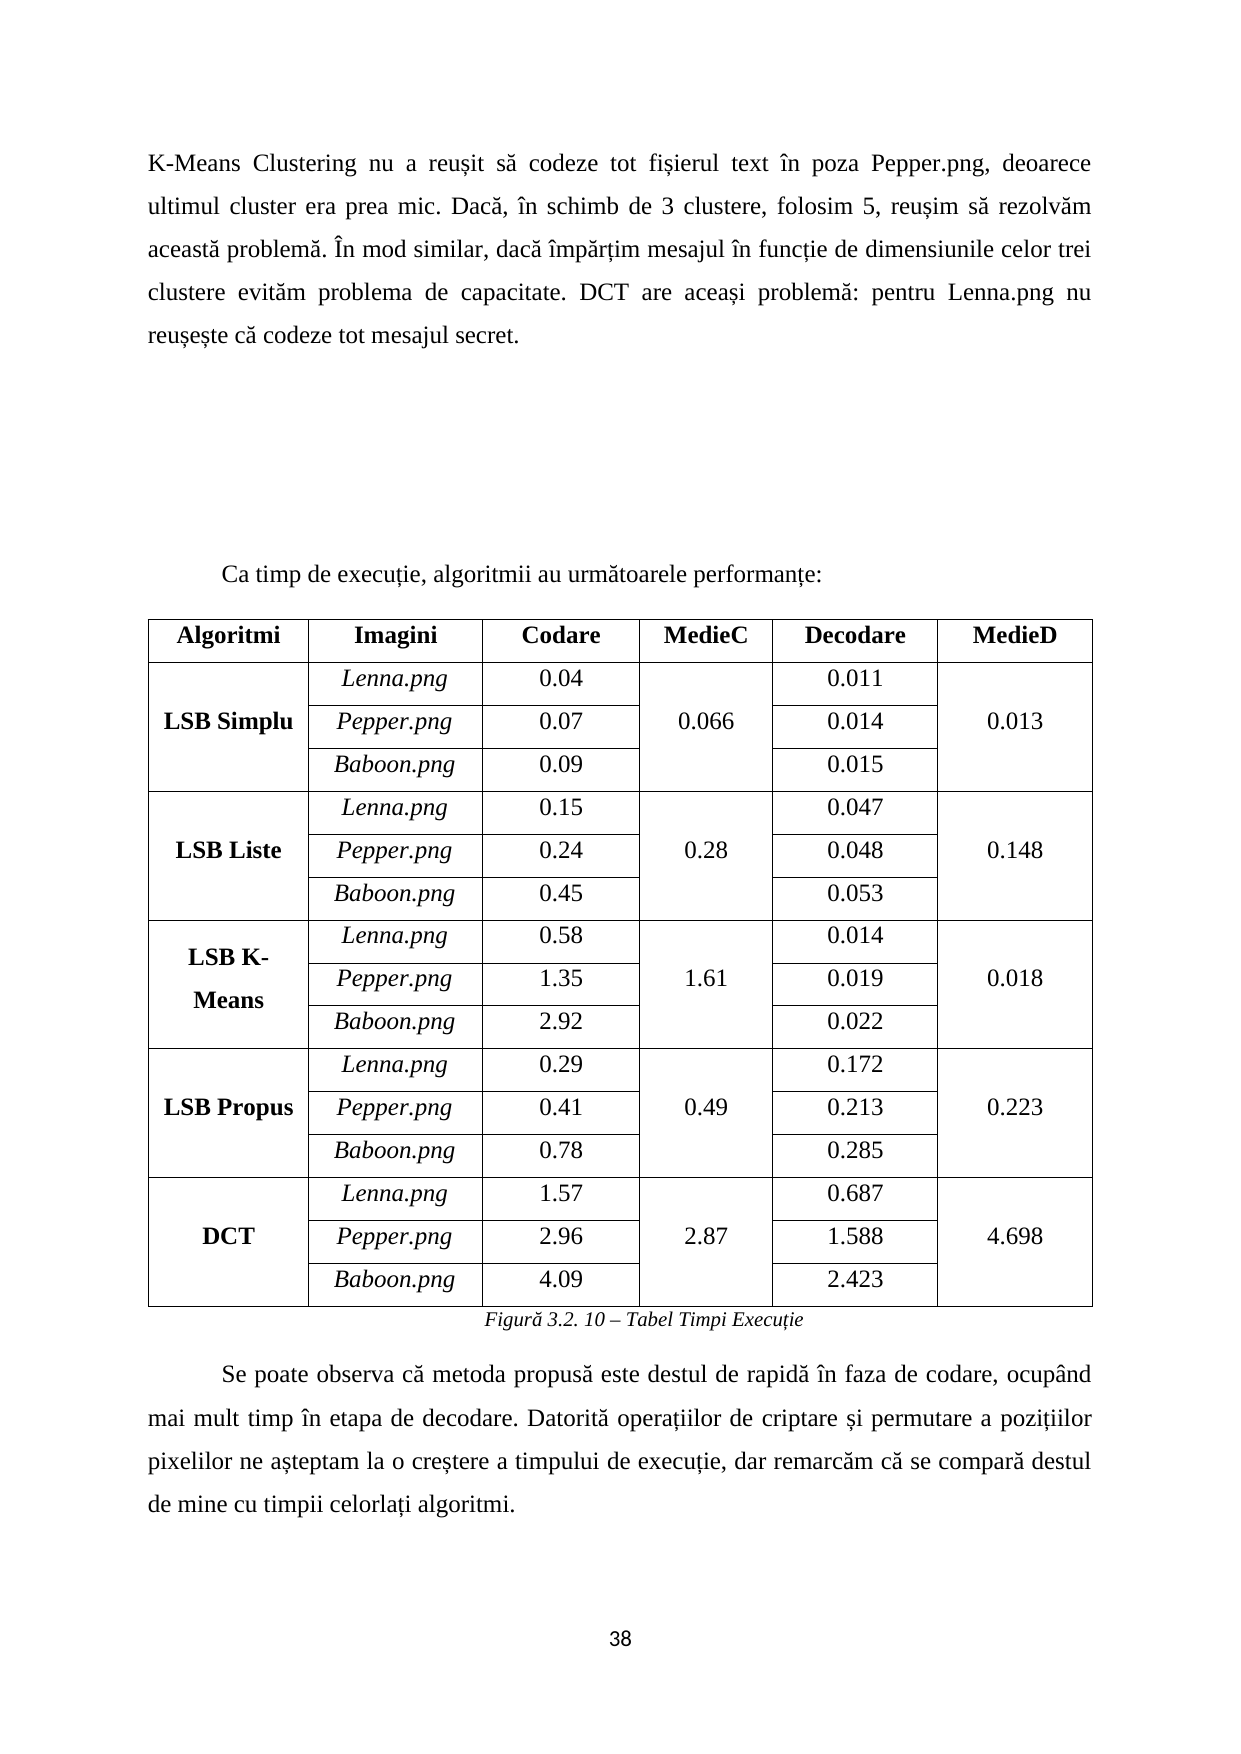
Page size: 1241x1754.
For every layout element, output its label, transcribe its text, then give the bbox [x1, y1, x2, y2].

text Figură 3.2. 10 – Tabel Timpi Execuție [369, 1307, 1093, 1331]
table_header MedieC [640, 620, 772, 662]
table_cell 0.048 [773, 835, 937, 877]
table_header Algoritmi [149, 620, 308, 662]
table_cell 0.172 [773, 1049, 937, 1091]
table_cell Baboon.png [309, 1006, 482, 1048]
table_cell Pepper.png [309, 706, 482, 748]
table_cell Pepper.png [309, 964, 482, 1005]
table_cell 1.61 [640, 921, 772, 1048]
table_cell 0.019 [773, 964, 937, 1005]
table_cell Baboon.png [309, 1264, 482, 1306]
table_cell Lenna.png [309, 1178, 482, 1220]
text Se poate observa că metoda propusă este destul de rapidă în faza de codare, ocupând mai mult timp în etapa de decodare. Datorită operațiilor de criptare și permutare a pozițiilor pixelilor ne așteptam la o creștere a timpului de execuție, dar remarcăm că se compară destul de mine cu timpii celorlați algoritmi. [148, 1359, 1093, 1518]
table_cell 0.014 [773, 921, 937, 962]
table_header Imagini [309, 620, 482, 662]
table_cell 0.45 [483, 878, 639, 919]
text Ca timp de execuție, algoritmii au următoarele performanțe: [148, 559, 1093, 588]
table_cell 4.698 [938, 1178, 1092, 1306]
table_cell DCT [149, 1178, 308, 1306]
table_cell 2.87 [640, 1178, 772, 1306]
table_cell 2.96 [483, 1221, 639, 1263]
table_cell 0.285 [773, 1135, 937, 1177]
table_cell Lenna.png [309, 1049, 482, 1091]
table_cell 0.29 [483, 1049, 639, 1091]
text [148, 148, 1093, 349]
table_cell 0.78 [483, 1135, 639, 1177]
table_cell Baboon.png [309, 749, 482, 791]
table_cell 0.014 [773, 706, 937, 748]
table_cell 0.022 [773, 1006, 937, 1048]
table_cell 4.09 [483, 1264, 639, 1306]
table_cell 0.053 [773, 878, 937, 919]
table_cell Lenna.png [309, 921, 482, 962]
table_cell 0.015 [773, 749, 937, 791]
table_cell LSB K-Means [149, 921, 308, 1048]
table_cell 0.07 [483, 706, 639, 748]
table_cell Pepper.png [309, 1092, 482, 1134]
table_cell 0.04 [483, 663, 639, 705]
table_cell 0.24 [483, 835, 639, 877]
table_header MedieD [938, 620, 1092, 662]
table_cell LSB Simplu [149, 663, 308, 791]
table_cell 0.58 [483, 921, 639, 962]
table_cell 0.15 [483, 792, 639, 834]
table_cell 0.066 [640, 663, 772, 791]
table_cell Lenna.png [309, 792, 482, 834]
table_cell 2.92 [483, 1006, 639, 1048]
table_cell 2.423 [773, 1264, 937, 1306]
table_cell 0.148 [938, 792, 1092, 919]
table_cell 0.018 [938, 921, 1092, 1048]
table_cell 0.09 [483, 749, 639, 791]
table_cell 0.28 [640, 792, 772, 919]
table_cell 1.57 [483, 1178, 639, 1220]
table_cell Pepper.png [309, 835, 482, 877]
table_cell 0.41 [483, 1092, 639, 1134]
table_header Codare [483, 620, 639, 662]
table_cell LSB Liste [149, 792, 308, 919]
table_cell 0.011 [773, 663, 937, 705]
table_cell 0.49 [640, 1049, 772, 1177]
table_cell LSB Propus [149, 1049, 308, 1177]
table_cell 0.687 [773, 1178, 937, 1220]
table_cell Baboon.png [309, 1135, 482, 1177]
table_cell 0.013 [938, 663, 1092, 791]
table_cell Pepper.png [309, 1221, 482, 1263]
table_cell 0.223 [938, 1049, 1092, 1177]
table_cell Lenna.png [309, 663, 482, 705]
table_cell 1.35 [483, 964, 639, 1005]
table_cell 0.213 [773, 1092, 937, 1134]
table_cell Baboon.png [309, 878, 482, 919]
table_cell 1.588 [773, 1221, 937, 1263]
table_cell 0.047 [773, 792, 937, 834]
table_header Decodare [773, 620, 937, 662]
